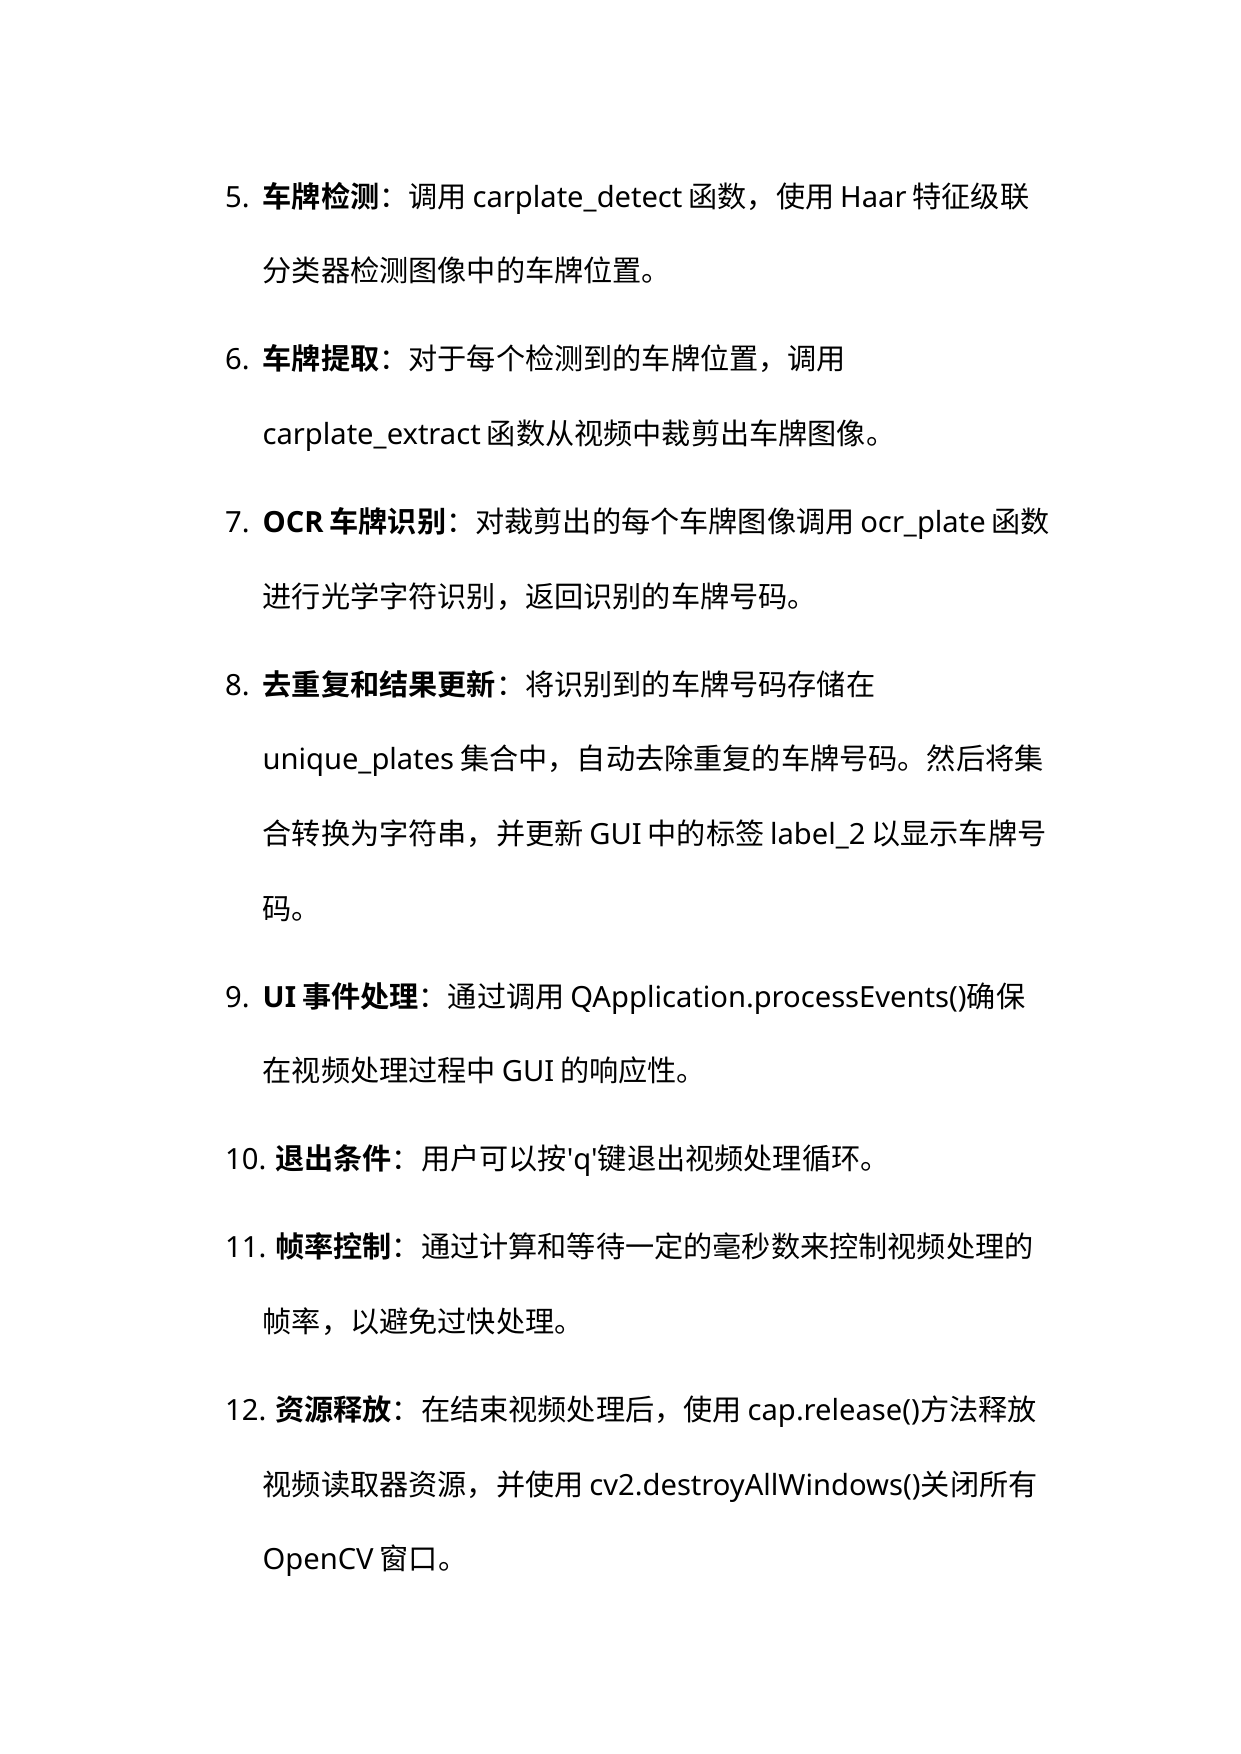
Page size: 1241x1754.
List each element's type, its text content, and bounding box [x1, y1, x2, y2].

list 去重复和结果更新：将识别到的车牌号码存储在unique_plates集合中，自动去除重复的车牌号码。然后将集合转换为字符串，并更新GUI中的标签label_2以显示车牌号码。 [225, 650, 1053, 939]
list UI事件处理：通过调用QApplication.processEvents()确保在视频处理过程中GUI的响应性。 [225, 962, 1053, 1102]
list 退出条件：用户可以按'q'键退出视频处理循环。 [225, 1124, 1053, 1189]
list 车牌检测：调用carplate_detect函数，使用Haar特征级联分类器检测图像中的车牌位置。 [225, 162, 1053, 302]
list 资源释放：在结束视频处理后，使用cap.release()方法释放视频读取器资源，并使用cv2.destroyAllWindows()关闭所有OpenCV窗口。 [225, 1375, 1053, 1589]
list 帧率控制：通过计算和等待一定的毫秒数来控制视频处理的帧率，以避免过快处理。 [225, 1213, 1053, 1352]
list OCR车牌识别：对裁剪出的每个车牌图像调用ocr_plate函数进行光学字符识别，返回识别的车牌号码。 [225, 487, 1053, 627]
list 车牌提取：对于每个检测到的车牌位置，调用carplate_extract函数从视频中裁剪出车牌图像。 [225, 324, 1053, 464]
